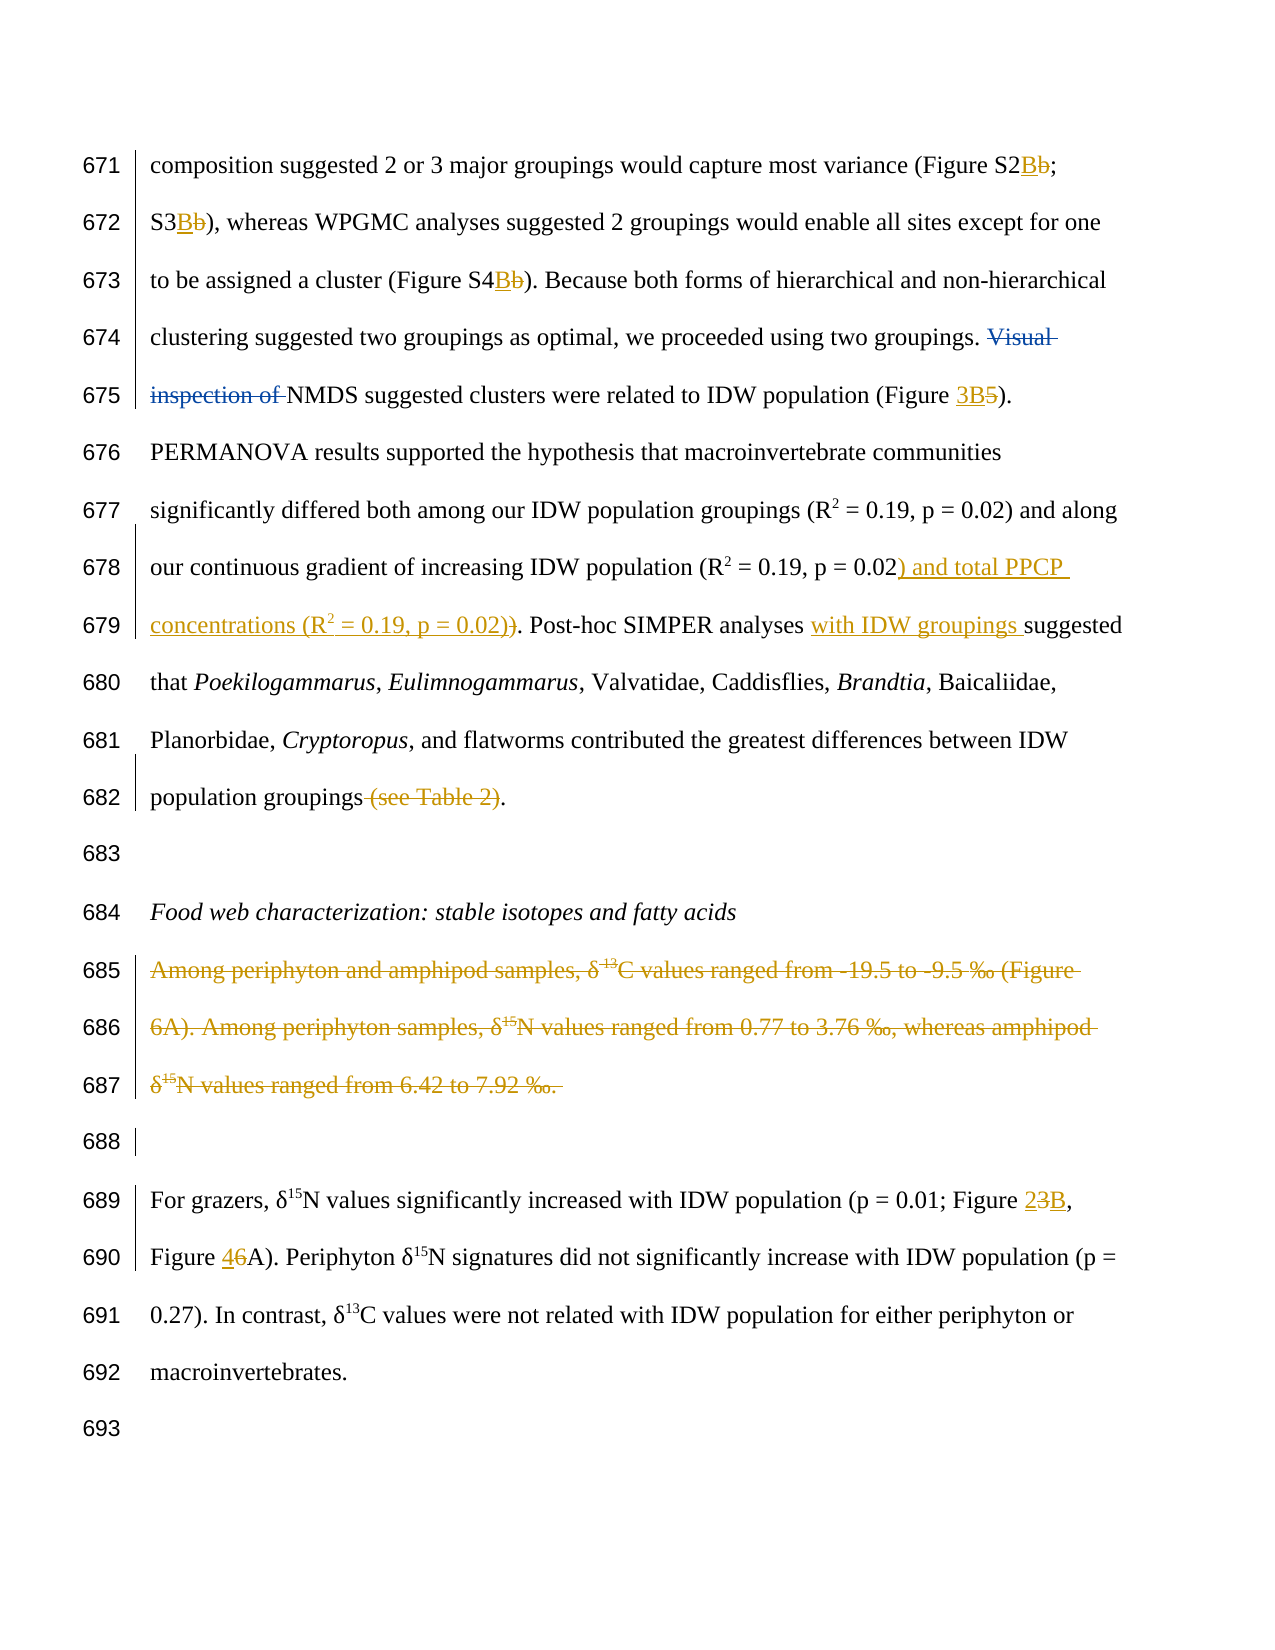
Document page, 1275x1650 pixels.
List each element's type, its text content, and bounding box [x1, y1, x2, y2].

text For grazers, δ15N values significantly increased with IDW population (p = 0.01; Figure , Figure A). Periphyton δ15N signatures did not significantly increase with IDW population (p = 0.27). In contrast, δ13C values were not related with IDW population for either periphyton or macroinvertebrates. [150, 1185, 1125, 1386]
text Food web characterization: stable isotopes and fatty acids [150, 897, 1125, 926]
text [150, 150, 1125, 811]
